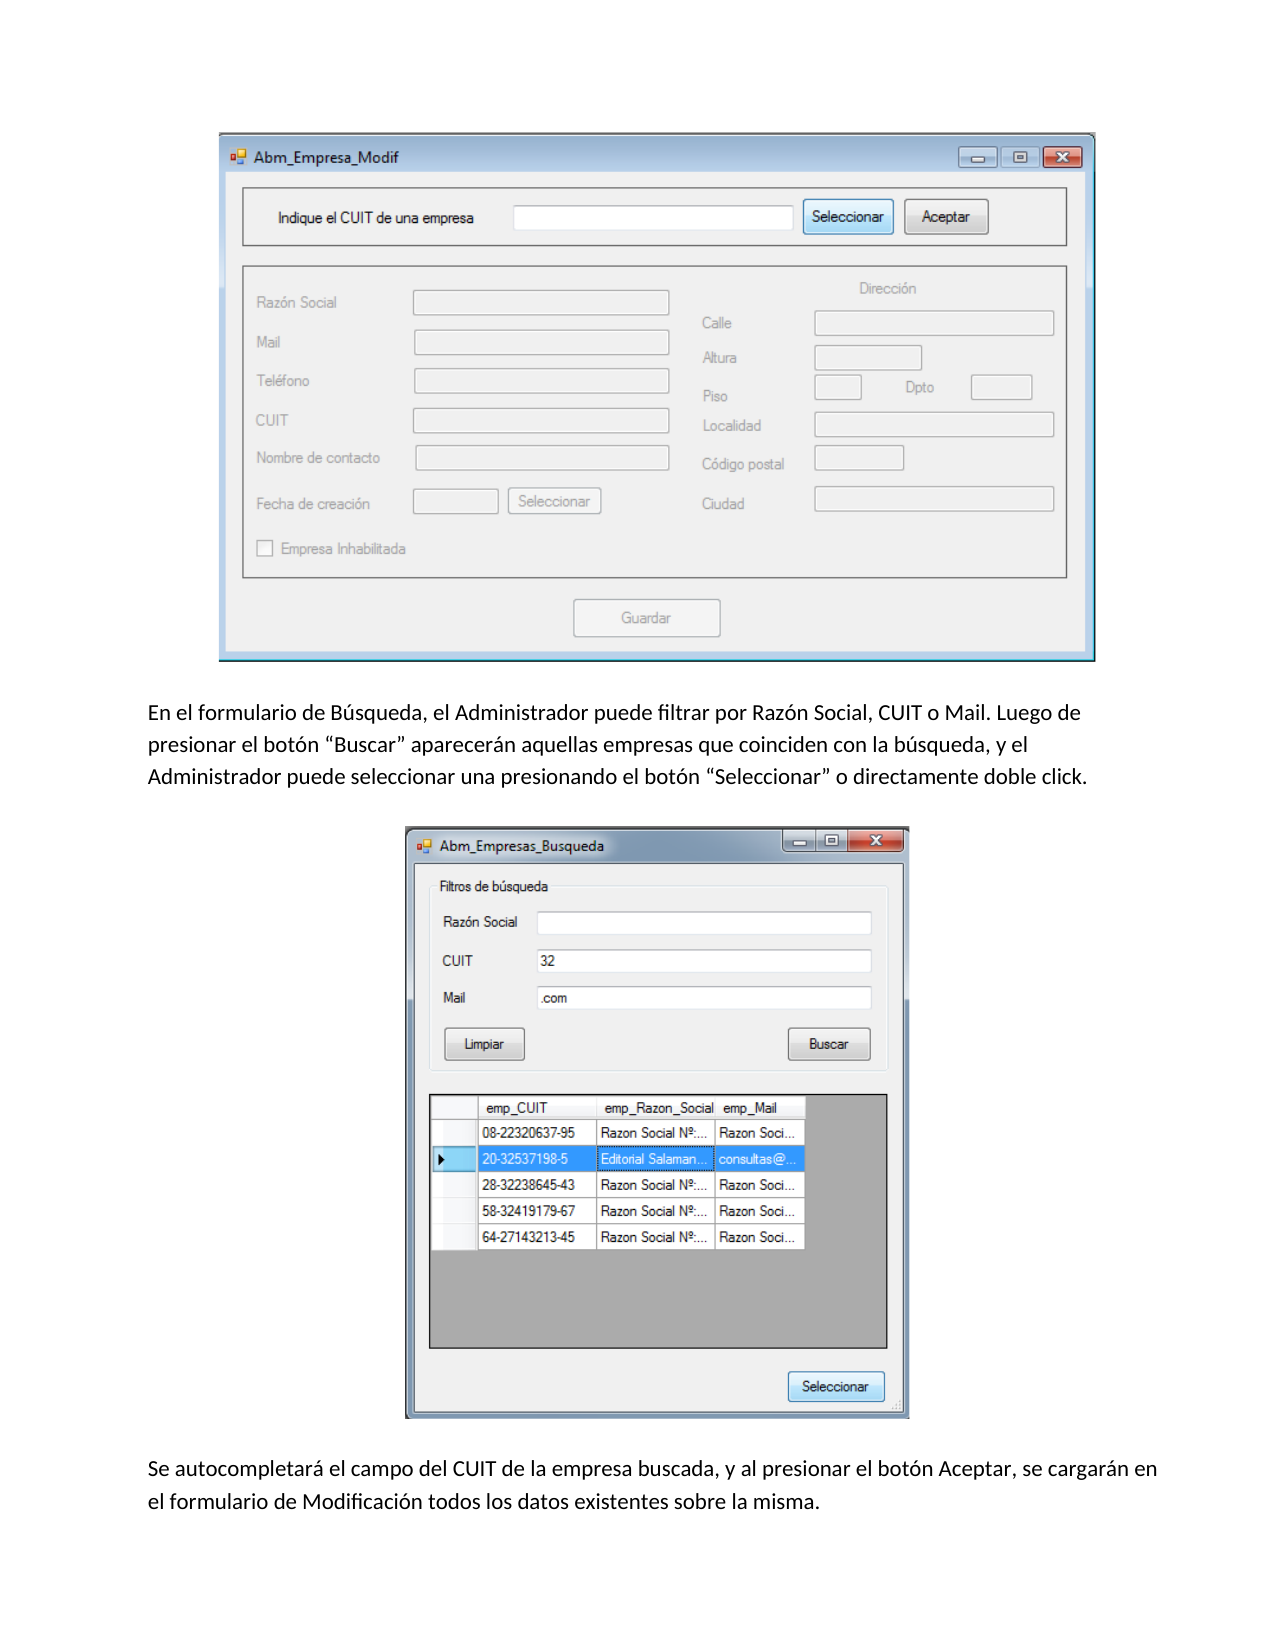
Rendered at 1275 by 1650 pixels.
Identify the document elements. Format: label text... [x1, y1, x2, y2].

picture [405, 826, 910, 1419]
text En el formulario de Búsqueda, el Administrador puede filtrar por Razón Social, CUIT o Mail. Luego de presionar el botón “Buscar” aparecerán aquellas empresas que coinciden con la búsqueda, y el Administrador puede seleccionar una presionando el botón “Seleccionar” o directamente doble click. [148, 698, 1167, 791]
picture [218, 132, 1096, 662]
text Se autocompletará el campo del CUIT de la empresa buscada, y al presionar el botón Aceptar, se cargarán en el formulario de Modificación todos los datos existentes sobre la misma. [148, 1454, 1167, 1515]
